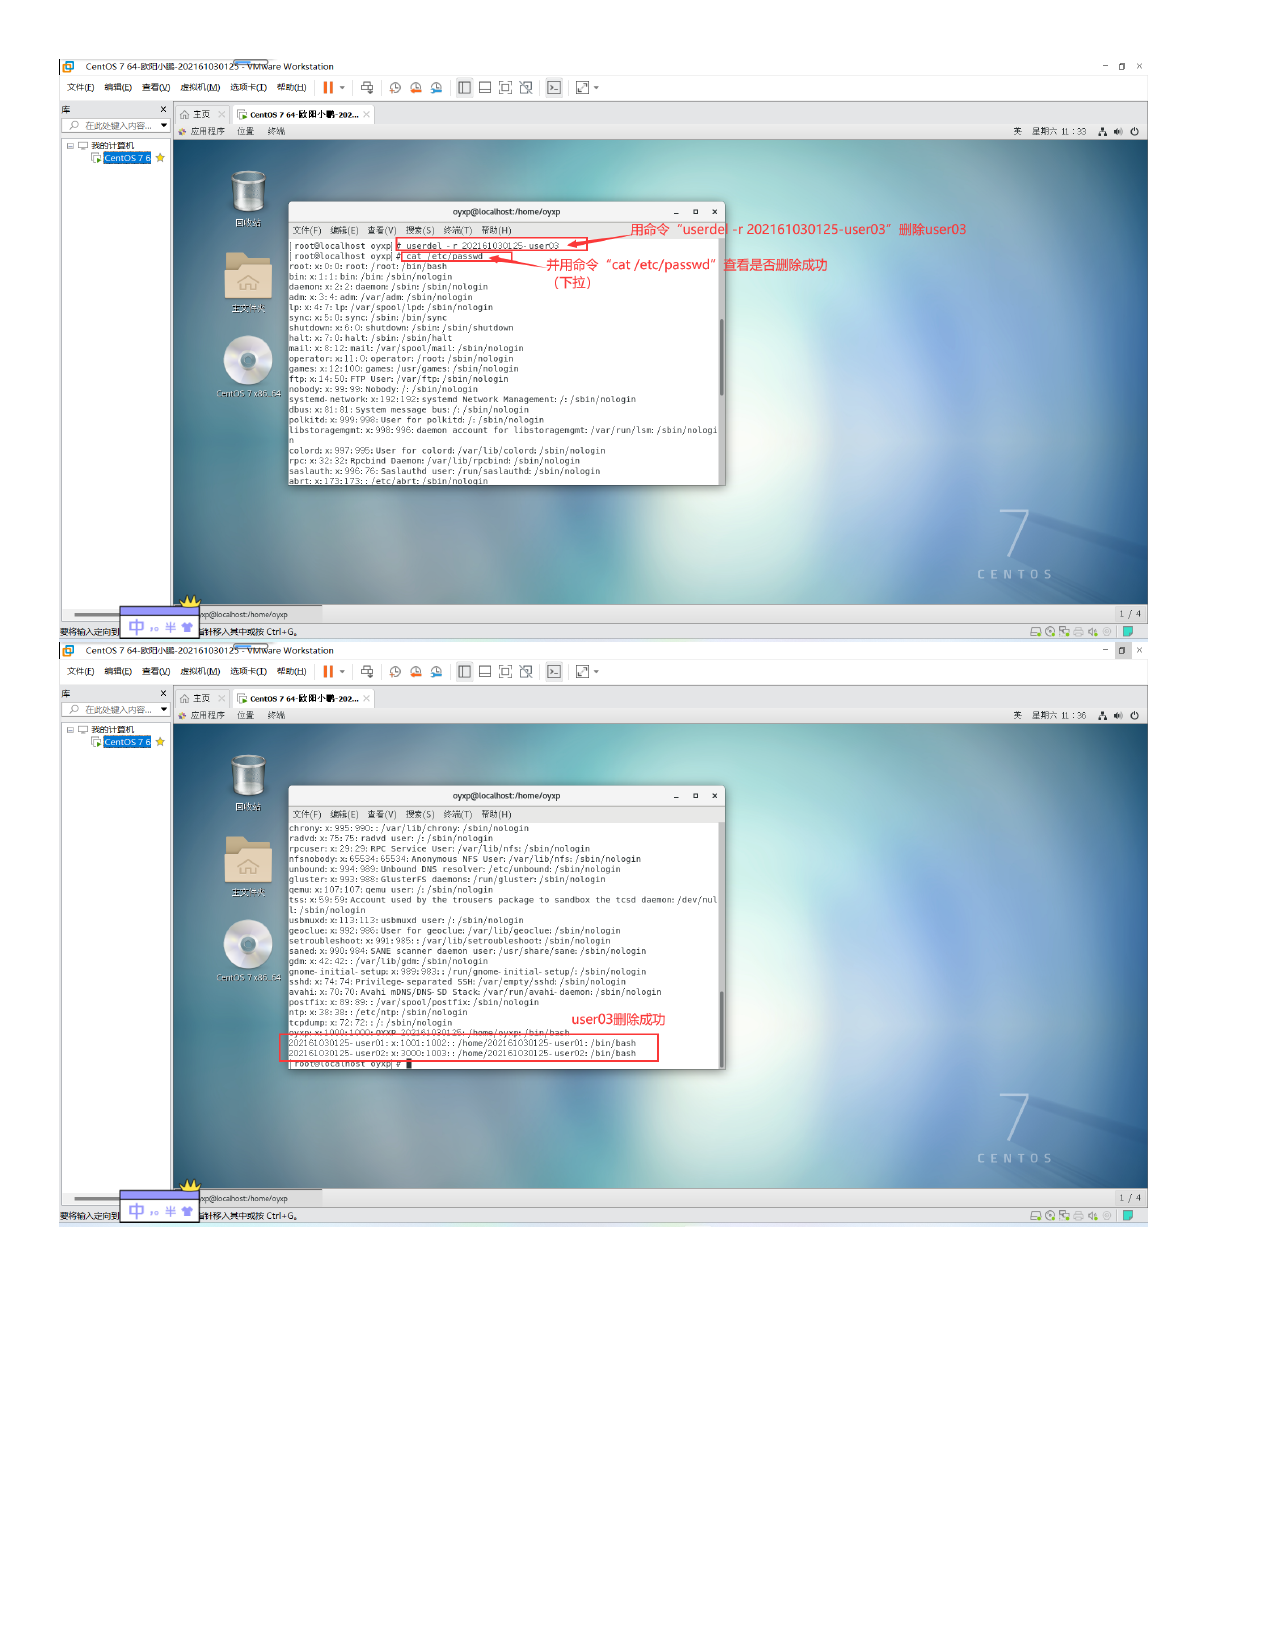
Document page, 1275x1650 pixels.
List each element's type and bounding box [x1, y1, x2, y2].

picture [59, 59, 1148, 1227]
